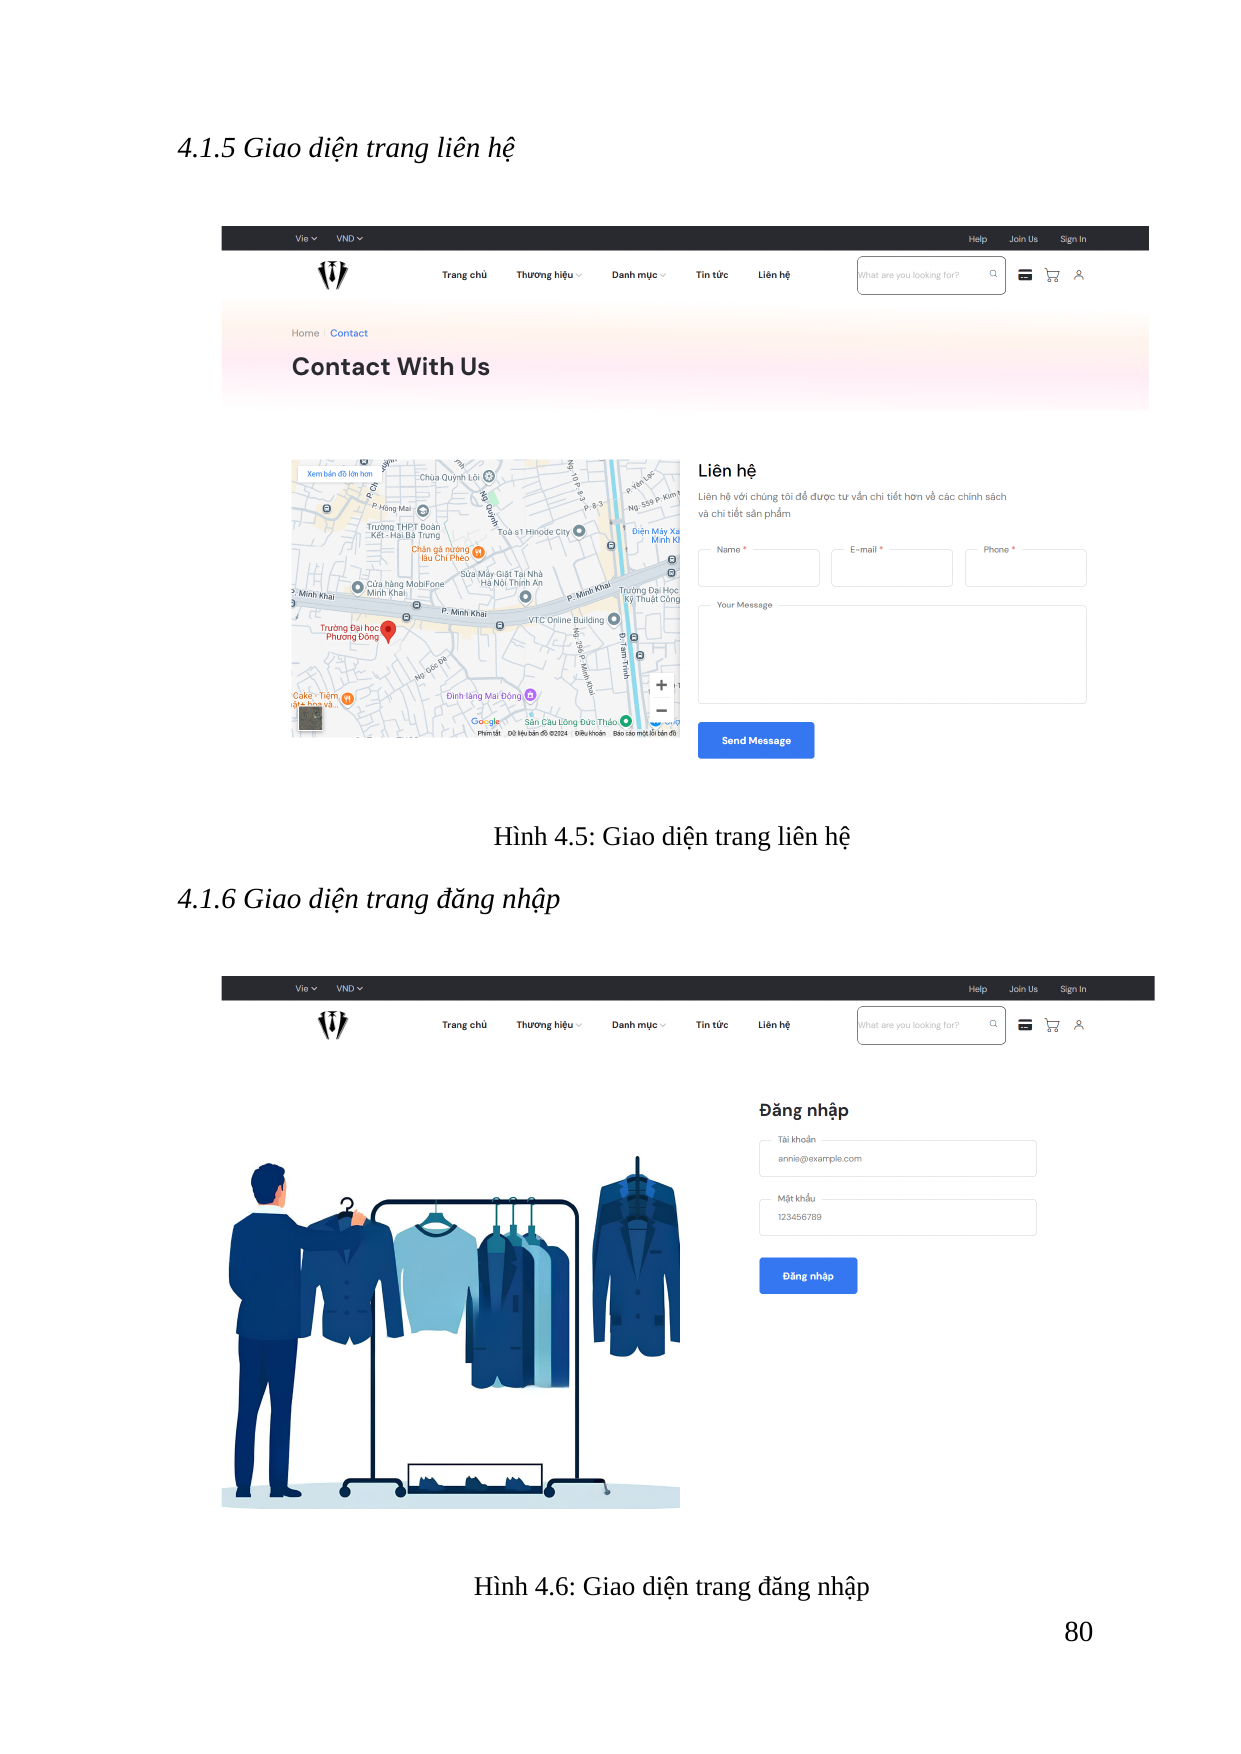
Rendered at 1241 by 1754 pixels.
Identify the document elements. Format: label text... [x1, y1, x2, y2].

list Hình 4.6: Giao diện trang đăng nhập [177, 1570, 1122, 1601]
text Giao diện trang đăng nhập [177, 881, 1122, 914]
text Giao diện trang liên hệ [177, 131, 1122, 164]
picture [221, 226, 1149, 759]
picture [221, 976, 1155, 1509]
list Hình 4.5: Giao diện trang liên hệ [177, 820, 1122, 851]
